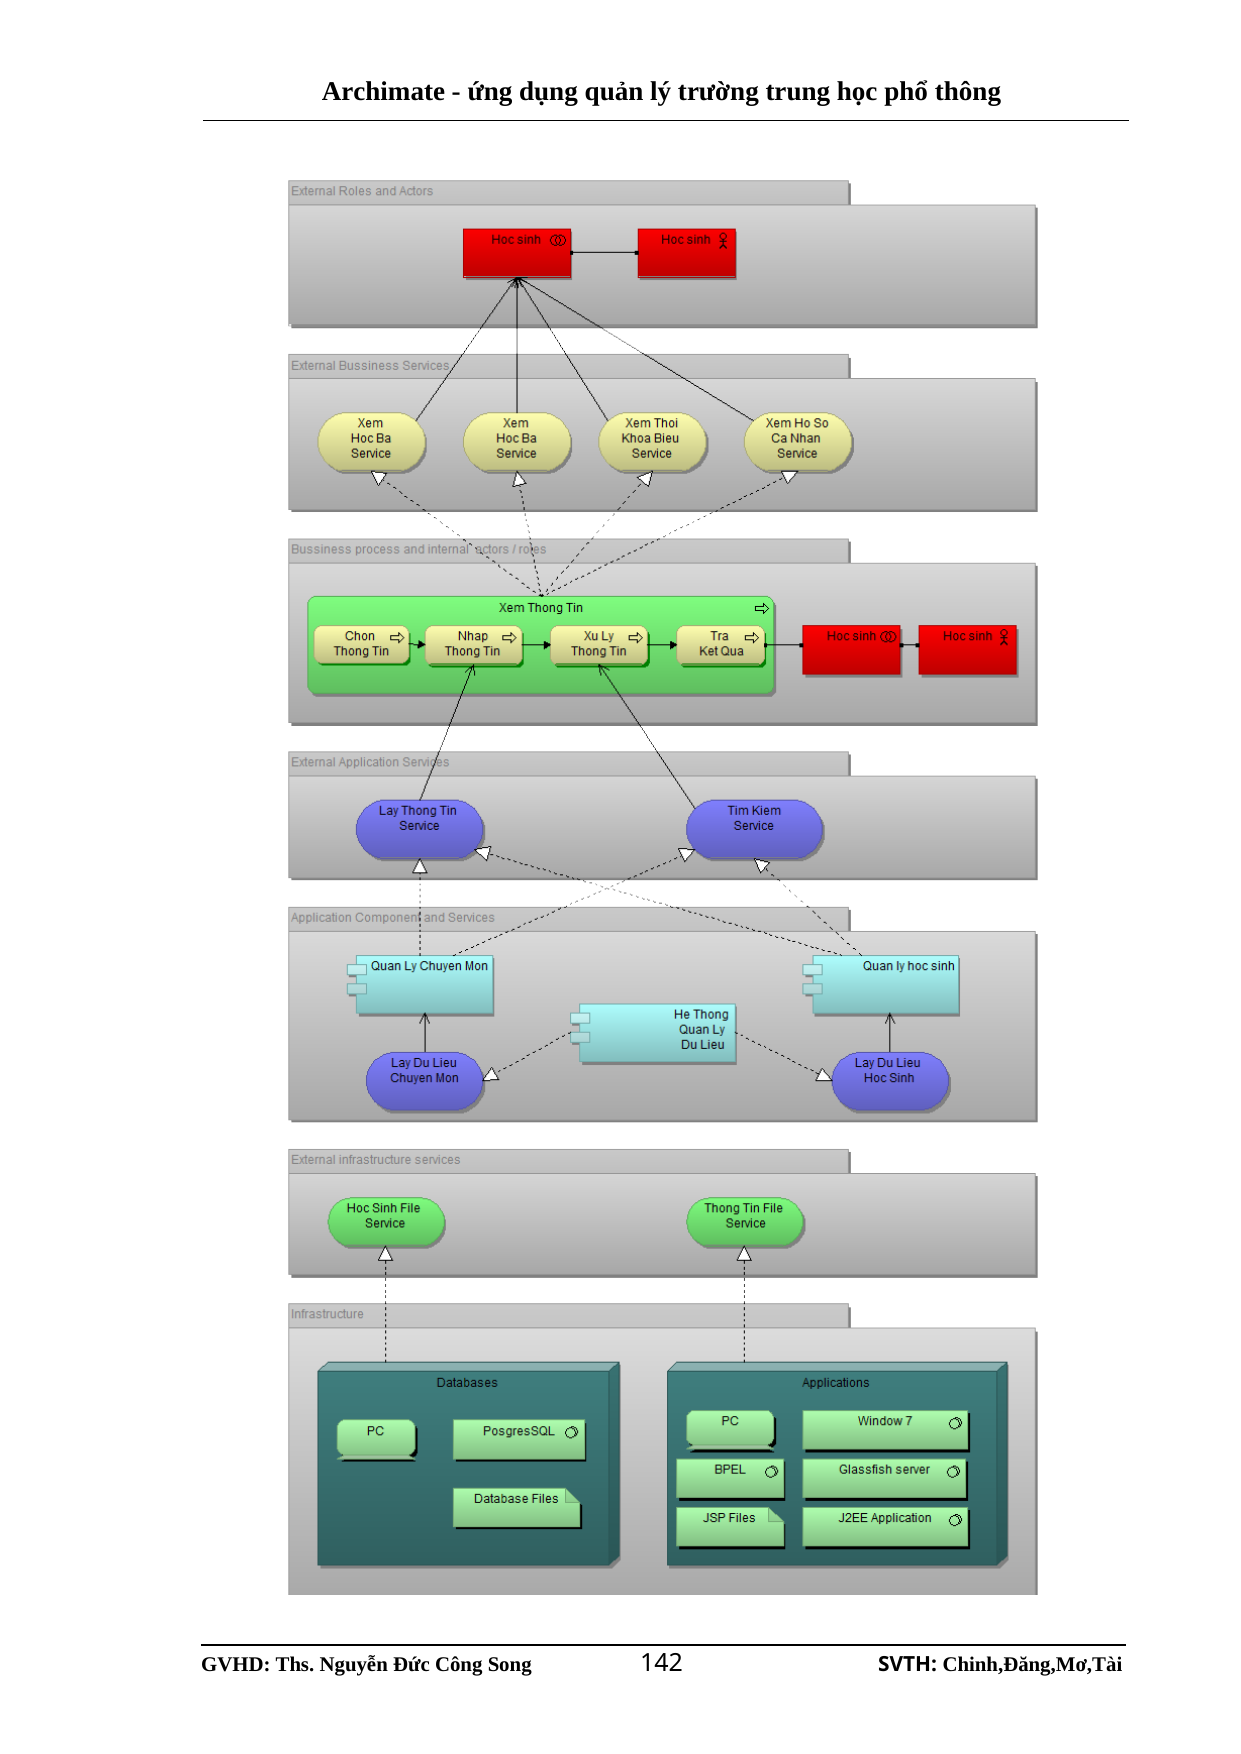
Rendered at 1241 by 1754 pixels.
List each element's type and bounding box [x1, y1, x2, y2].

picture [268, 159, 1055, 1595]
